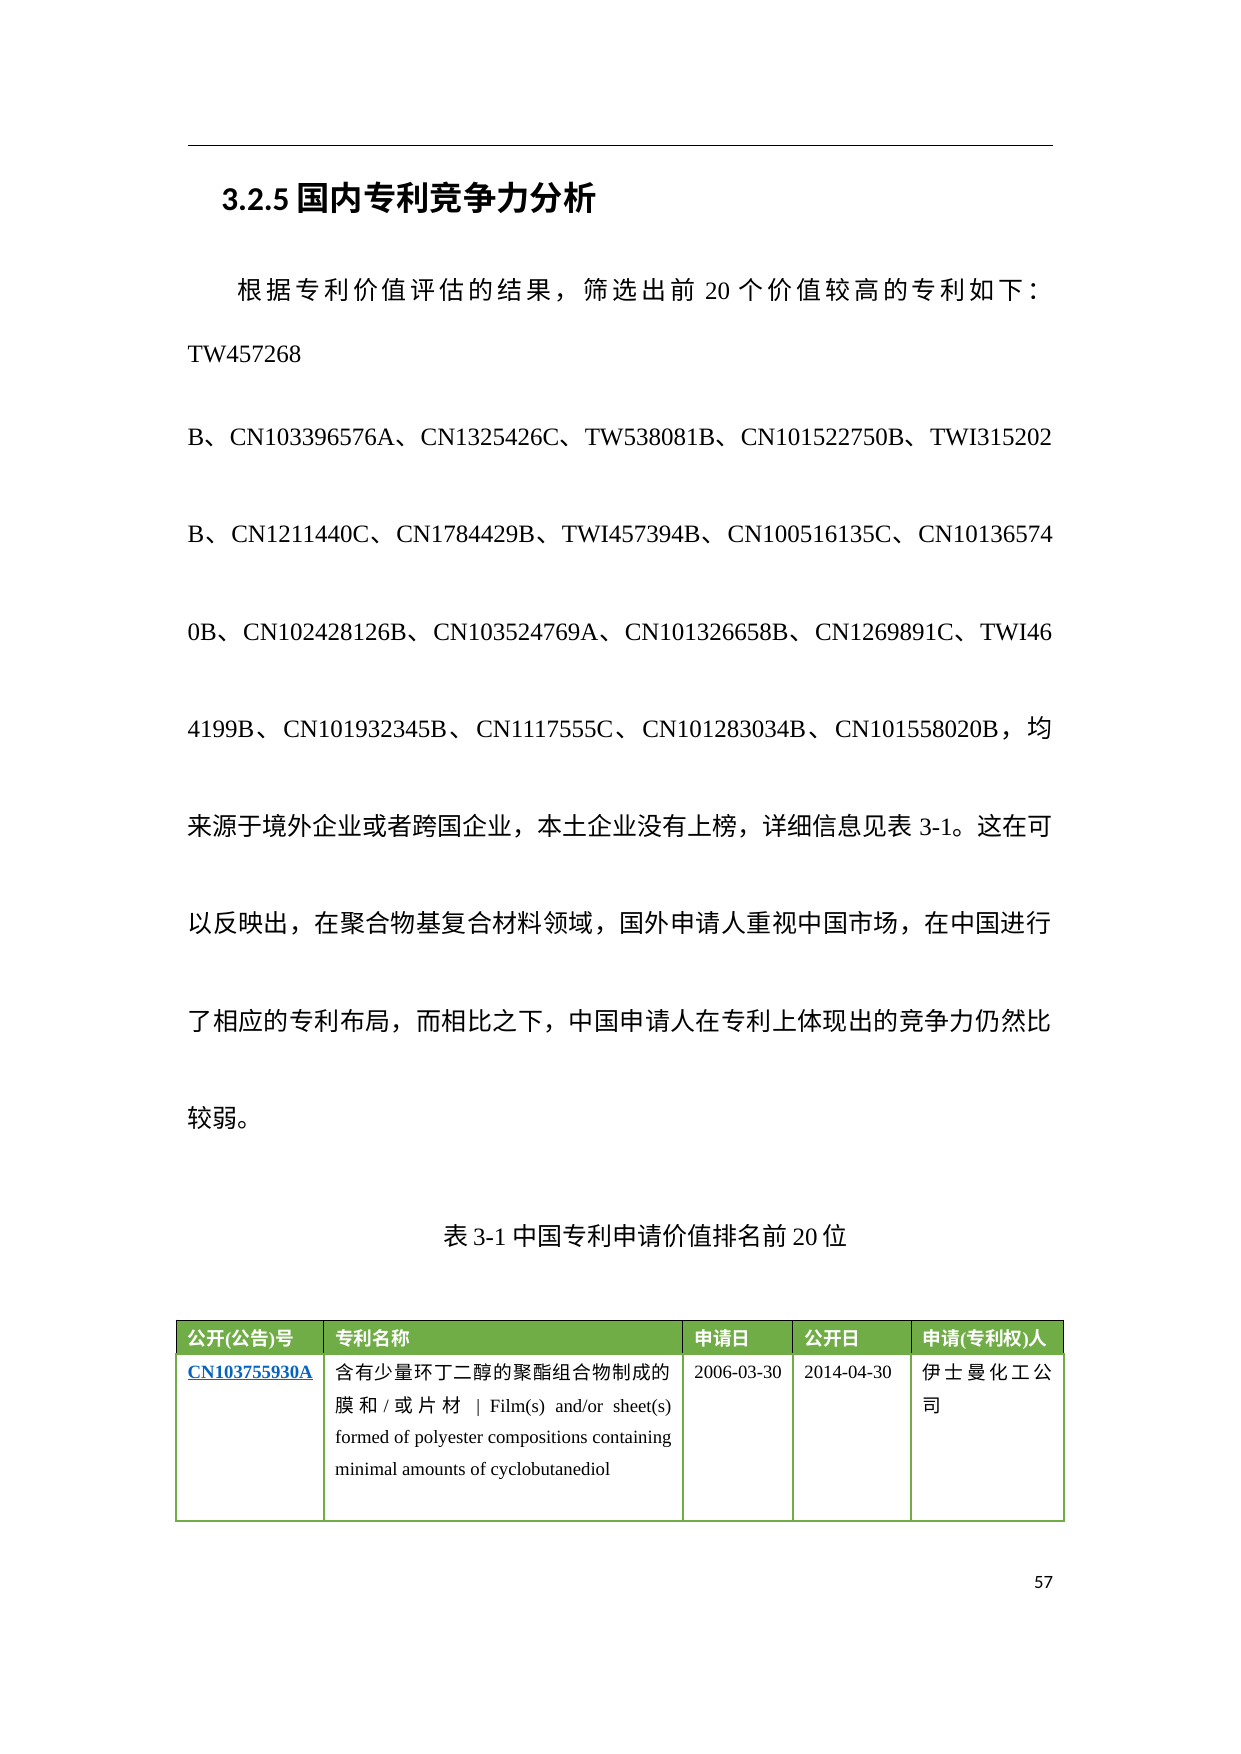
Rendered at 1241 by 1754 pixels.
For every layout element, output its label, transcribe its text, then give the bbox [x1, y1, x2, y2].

table_cell 2014-04-30 [794, 1355, 910, 1519]
table_header 申请(专利权)人 [912, 1321, 1063, 1353]
subtitle 3.2.5国内专利竞争力分析 [187, 164, 1053, 229]
table_header 申请日 [683, 1321, 792, 1353]
text 表3-1 中国专利申请价值排名前20位 [187, 1202, 1053, 1267]
table_cell 伊士曼化工公司 [912, 1355, 1063, 1519]
table_cell 2006-03-30 [684, 1355, 792, 1519]
table_header 公开(公告)号 [177, 1321, 323, 1353]
table_cell CN103755930A [177, 1355, 323, 1519]
text 根据专利价值评估的结果，筛选出前20个价值较高的专利如下： TW457268B、CN103396576A、CN1325426C、TW538081B、CN101522750B、TWI315202B、CN1211440C、CN1784429B、TWI457394B、CN100516135C、CN101365740B、CN102428126B、CN103524769A、CN101326658B、CN1269891C、TWI464199B、CN101932345B、CN1117555C、CN101283034B、CN101558020B，均来源于境外企业或者跨国企业，本土企业没有上榜，详细信息见表3-1。这在可以反映出，在聚合物基复合材料领域，国外申请人重视中国市场，在中国进行了相应的专利布局，而相比之下，中国申请人在专利上体现出的竞争力仍然比较弱。 [187, 256, 1053, 1149]
table_header 公开日 [793, 1321, 911, 1353]
table_header 专利名称 [324, 1321, 682, 1353]
table_cell 含有少量环丁二醇的聚酯组合物制成的膜和/或片材 | Film(s) and/or sheet(s) formed of polyester compositions containing minimal amounts of cyclobutanediol [325, 1355, 682, 1519]
